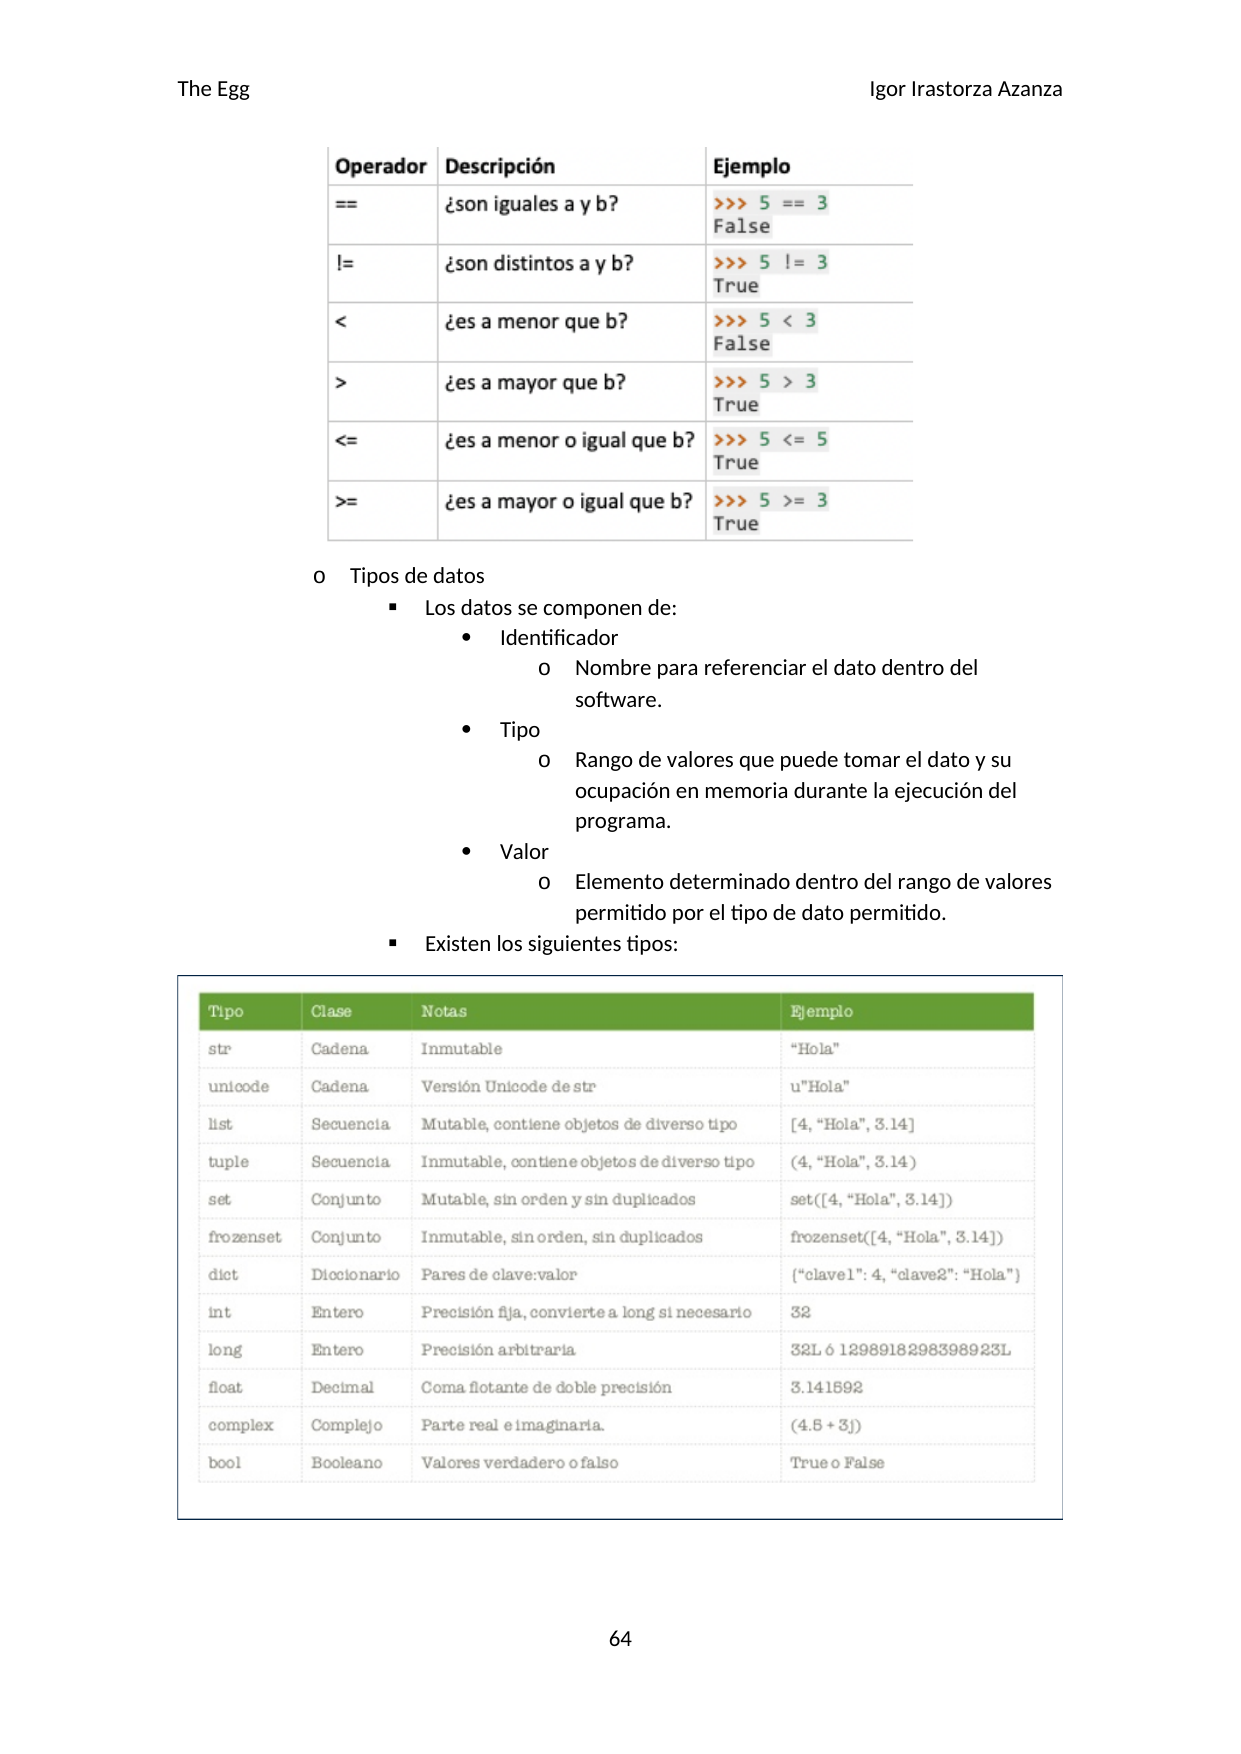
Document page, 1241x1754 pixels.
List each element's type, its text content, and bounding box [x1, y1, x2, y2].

list Los datos se componen de: [387, 593, 1063, 621]
picture [177, 975, 1063, 1520]
list Tipos de datos [312, 561, 1063, 591]
list Identificador [462, 623, 1063, 651]
picture [327, 147, 914, 543]
list Nombre para referenciar el dato dentro del software. [537, 653, 1063, 713]
list Existen los siguientes tipos: [387, 929, 1063, 957]
list Rango de valores que puede tomar el dato y su ocupación en memoria durante la ejecución del programa. [537, 745, 1063, 835]
list Valor [462, 837, 1063, 865]
list Tipo [462, 715, 1063, 743]
list Elemento determinado dentro del rango de valores permitido por el tipo de dato permitido. [537, 867, 1063, 926]
